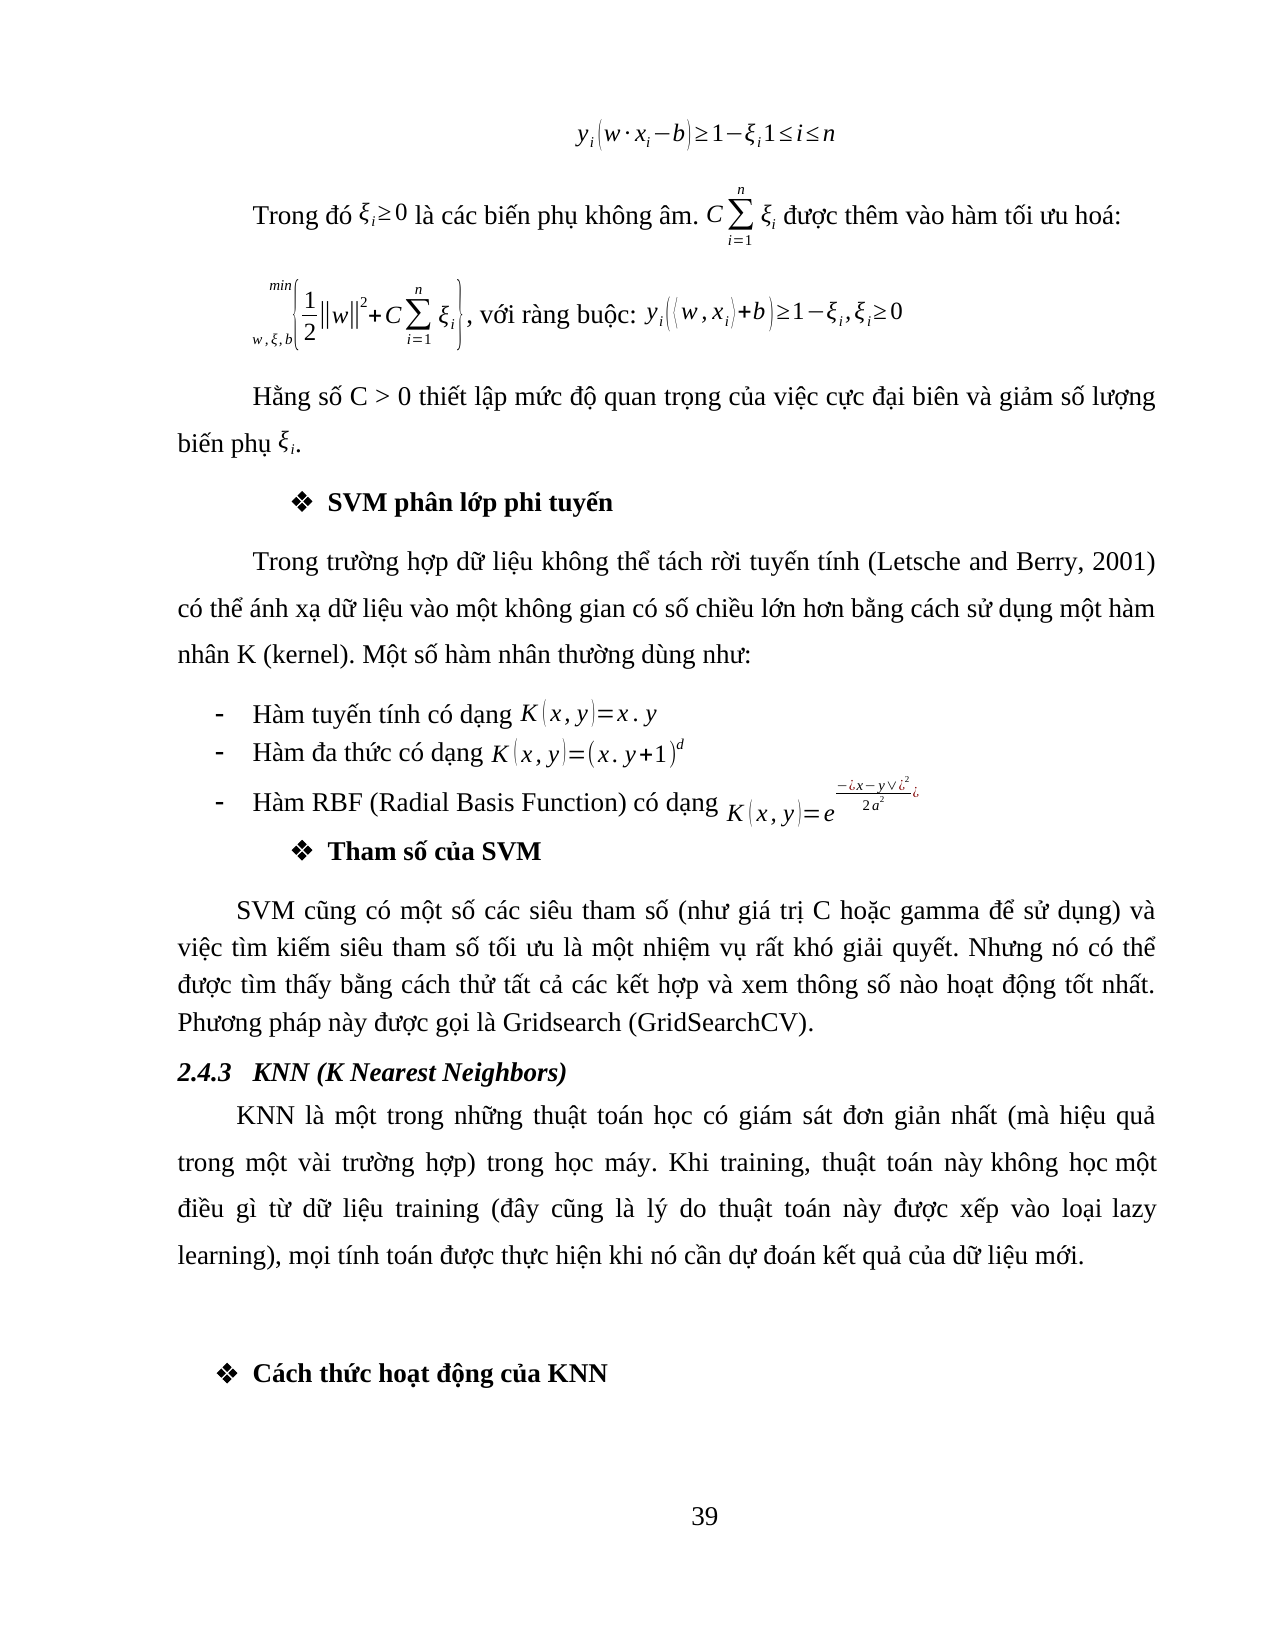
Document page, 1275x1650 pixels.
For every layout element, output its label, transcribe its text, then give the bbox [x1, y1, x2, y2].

subtitle KNN (K Nearest Neighbors) [177, 1056, 1157, 1087]
list Cách thức hoạt động của KNN [215, 1358, 1157, 1389]
list Hàm RBF (Radial Basis Function) có dạng [215, 774, 1157, 828]
list Hàm đa thức có dạng [215, 735, 1157, 768]
list SVM phân lớp phi tuyến [290, 486, 1157, 517]
list Tham số của SVM [290, 834, 1157, 866]
text Trong trường hợp dữ liệu không thể tách rời tuyến tính (Letsche and Berry, 2001) có thể ánh xạ dữ liệu vào một không gian có số chiều lớn hơn bằng cách sử dụng một hàm nhân K (kernel). Một số hàm nhân thường dùng như: [177, 545, 1157, 670]
text SVM cũng có một số các siêu tham số (như giá trị C hoặc gamma để sử dụng) và việc tìm kiếm siêu tham số tối ưu là một nhiệm vụ rất khó giải quyết. Nhưng nó có thể được tìm thấy bằng cách thử tất cả các kết hợp và xem thông số nào hoạt động tốt nhất. Phương pháp này được gọi là Gridsearch (GridSearchCV). [177, 894, 1157, 1037]
text , với ràng buộc: [177, 276, 1157, 352]
text Trong đó là các biến phụ không âm. được thêm vào hàm tối ưu hoá: [177, 181, 1157, 248]
text KNN là một trong những thuật toán học có giám sát đơn giản nhất (mà hiệu quả trong một vài trường hợp) trong học máy. Khi training, thuật toán này không học một điều gì từ dữ liệu training (đây cũng là lý do thuật toán này được xếp vào loại lazy learning), mọi tính toán được thực hiện khi nó cần dự đoán kết quả của dữ liệu mới. [177, 1099, 1157, 1270]
list Hàm tuyến tính có dạng [215, 698, 1157, 729]
text Hằng số C > 0 thiết lập mức độ quan trọng của việc cực đại biên và giảm số lượng biến phụ . [177, 380, 1157, 458]
